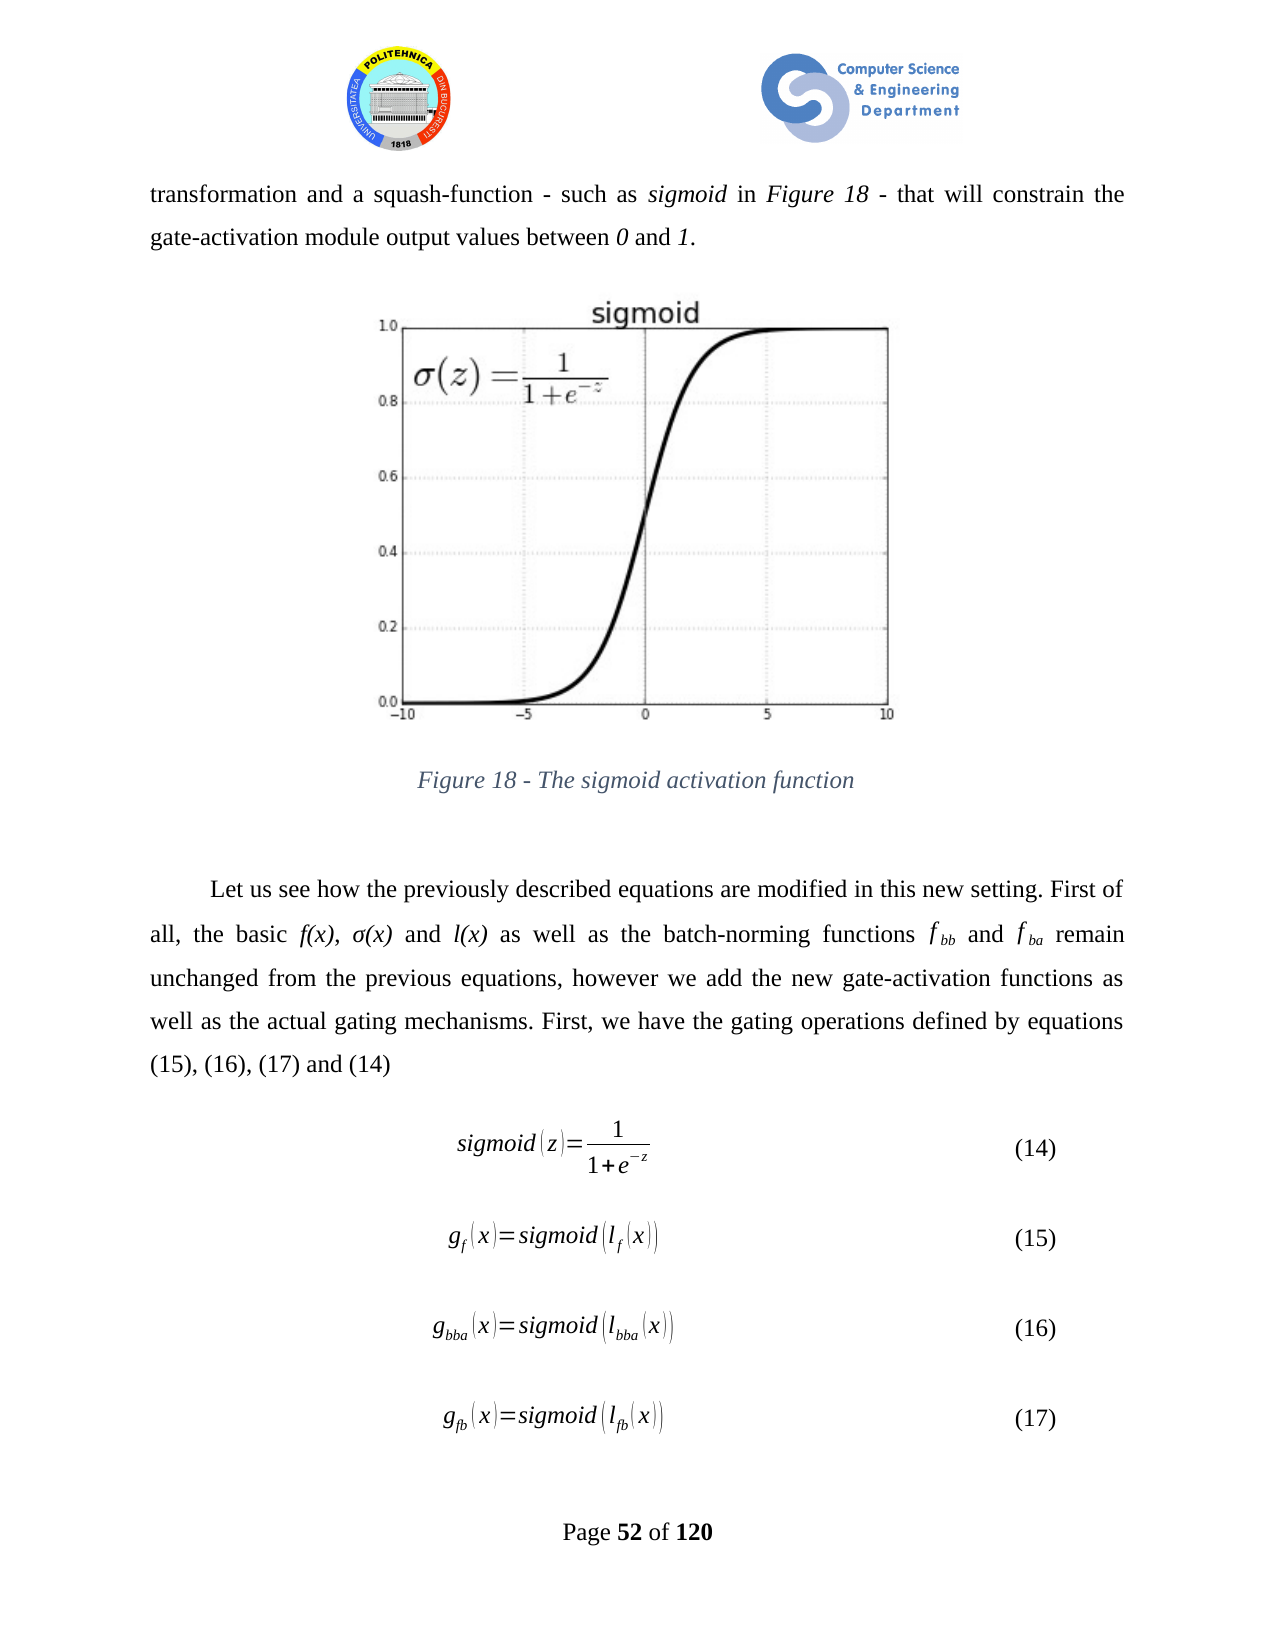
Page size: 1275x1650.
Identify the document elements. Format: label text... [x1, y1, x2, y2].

picture [346, 46, 451, 151]
table_header (14) [956, 1109, 1115, 1199]
picture [324, 281, 950, 751]
table_cell [150, 1199, 956, 1289]
table_header Figure 18 - The sigmoid activation function [150, 282, 1124, 814]
table_cell [150, 1379, 956, 1469]
table_header [150, 1109, 956, 1199]
picture [760, 53, 963, 144]
text Let us see how the previously described equations are modified in this new setting. First of all, the basic f(x), σ(x) and l(x) as well as the batch-norming functions and remain unchanged from the previous equations, however we add the new gate-activation functions as well as the actual gating mechanisms. First, we have the gating operations defined by equations (15), (16), (17) and (14) [150, 874, 1125, 1078]
table_cell (15) [956, 1199, 1115, 1289]
table_cell (16) [956, 1289, 1115, 1379]
table_cell (17) [956, 1379, 1115, 1469]
table_cell [150, 1289, 956, 1379]
